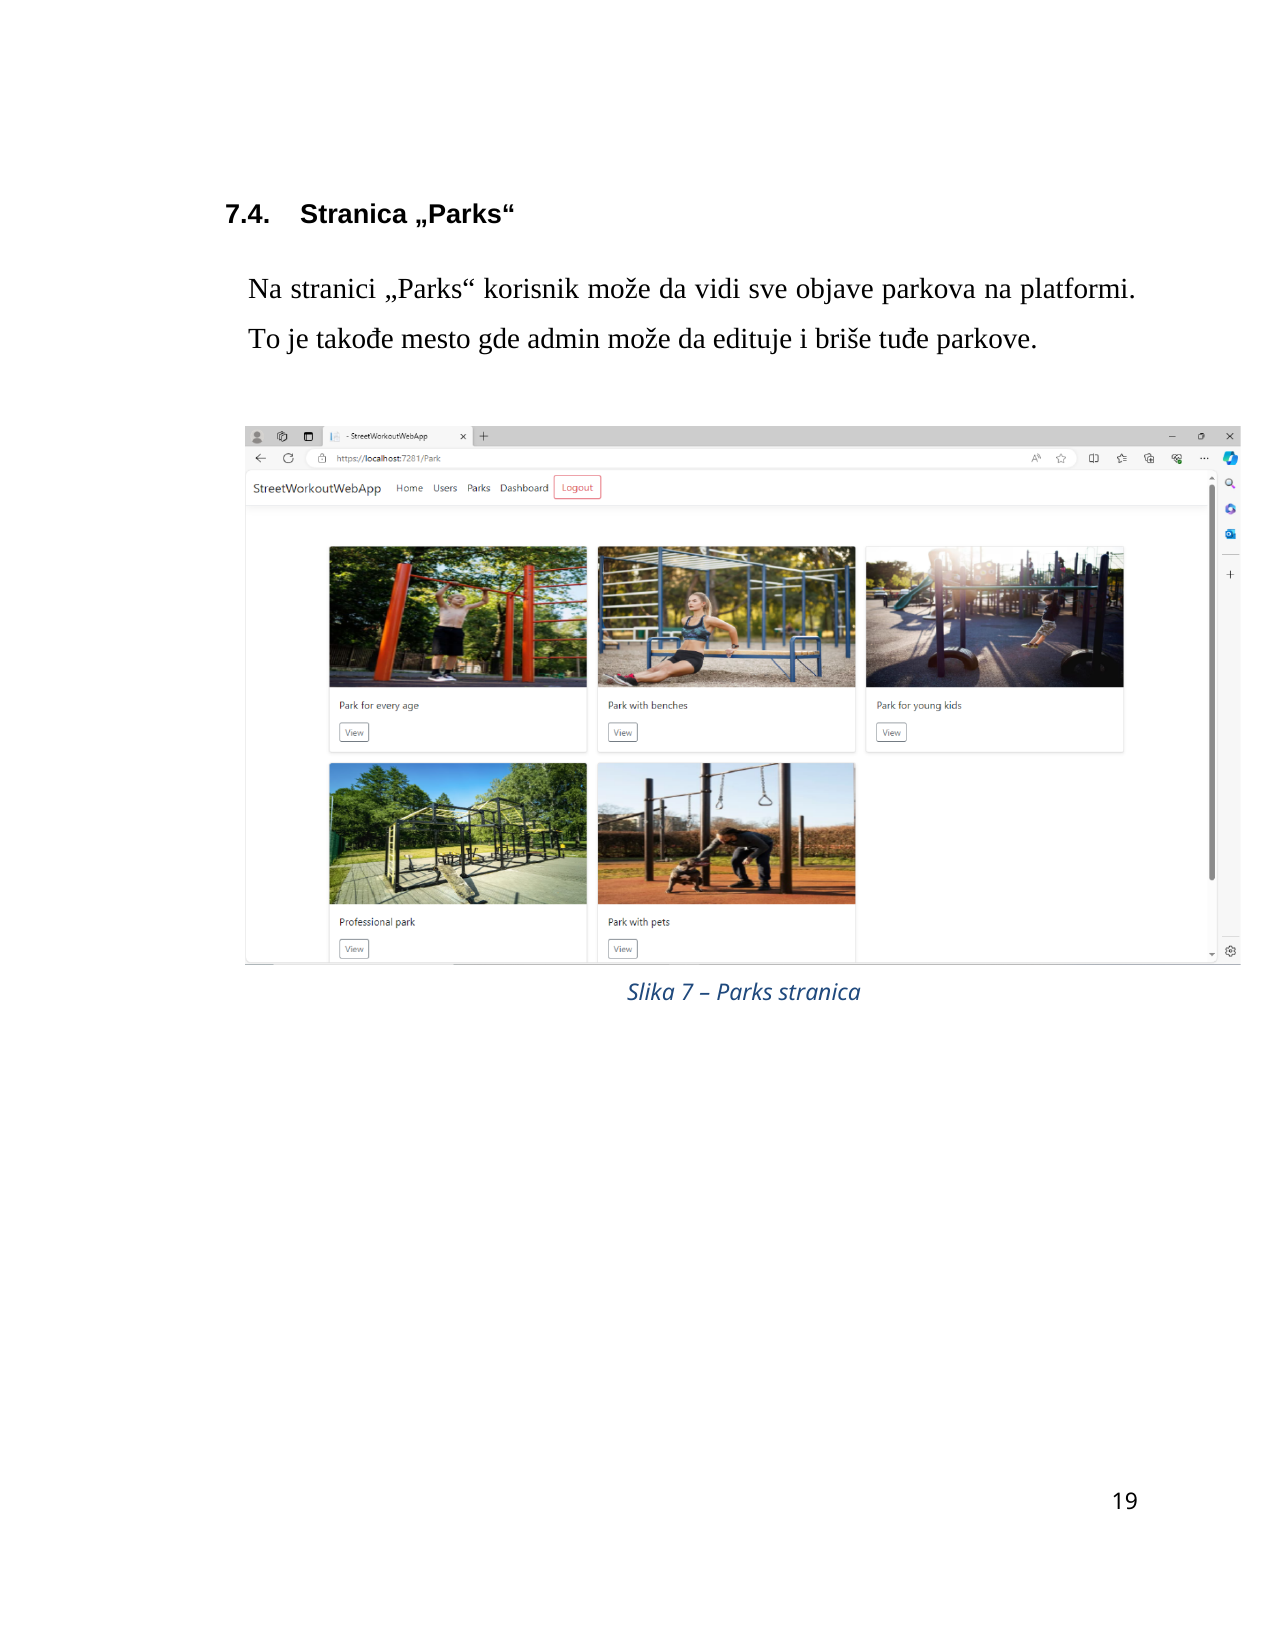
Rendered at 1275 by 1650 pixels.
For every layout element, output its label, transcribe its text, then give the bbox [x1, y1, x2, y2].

picture [243, 426, 1240, 964]
subtitle Stranica „Parks“ [225, 198, 1137, 229]
text Na stranici „Parks“ korisnik može da vidi sve objave parkova na platformi. To je takođe mesto gde admin može da edituje i briše tuđe parkove. [248, 271, 1137, 355]
